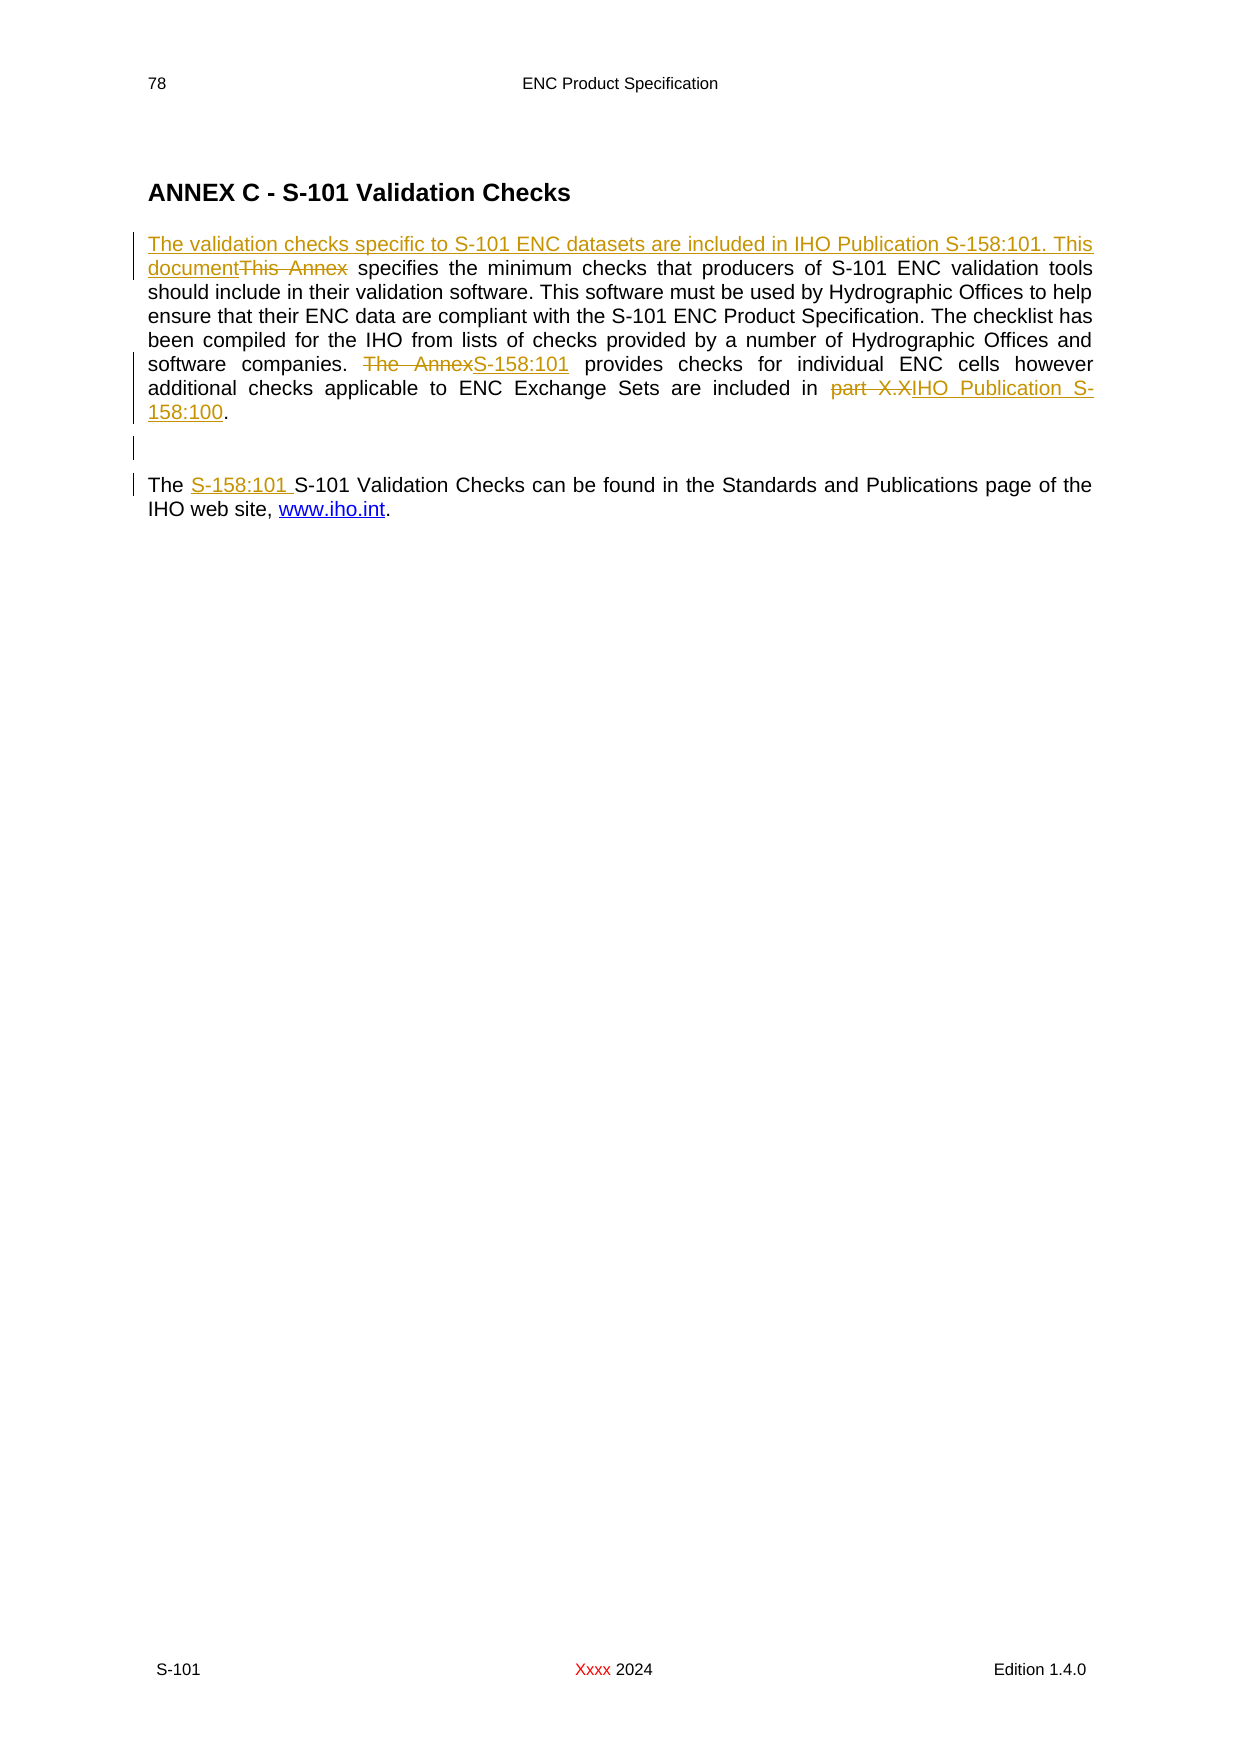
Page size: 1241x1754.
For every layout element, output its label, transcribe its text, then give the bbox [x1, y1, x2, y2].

subtitle ANNEX C - S-101 Validation Checks [148, 178, 1094, 207]
text The S-101 Validation Checks can be found in the Standards and Publications page of the IHO web site, www.iho.int. [148, 472, 1094, 520]
text specifies the minimum checks that producers of S-101 ENC validation tools should include in their validation software. This software must be used by Hydrographic Offices to help ensure that their ENC data are compliant with the S-101 ENC Product Specification. The checklist has been compiled for the IHO from lists of checks provided by a number of Hydrographic Offices and software companies. provides checks for individual ENC cells however additional checks applicable to ENC Exchange Sets are included in . [148, 254, 1094, 423]
